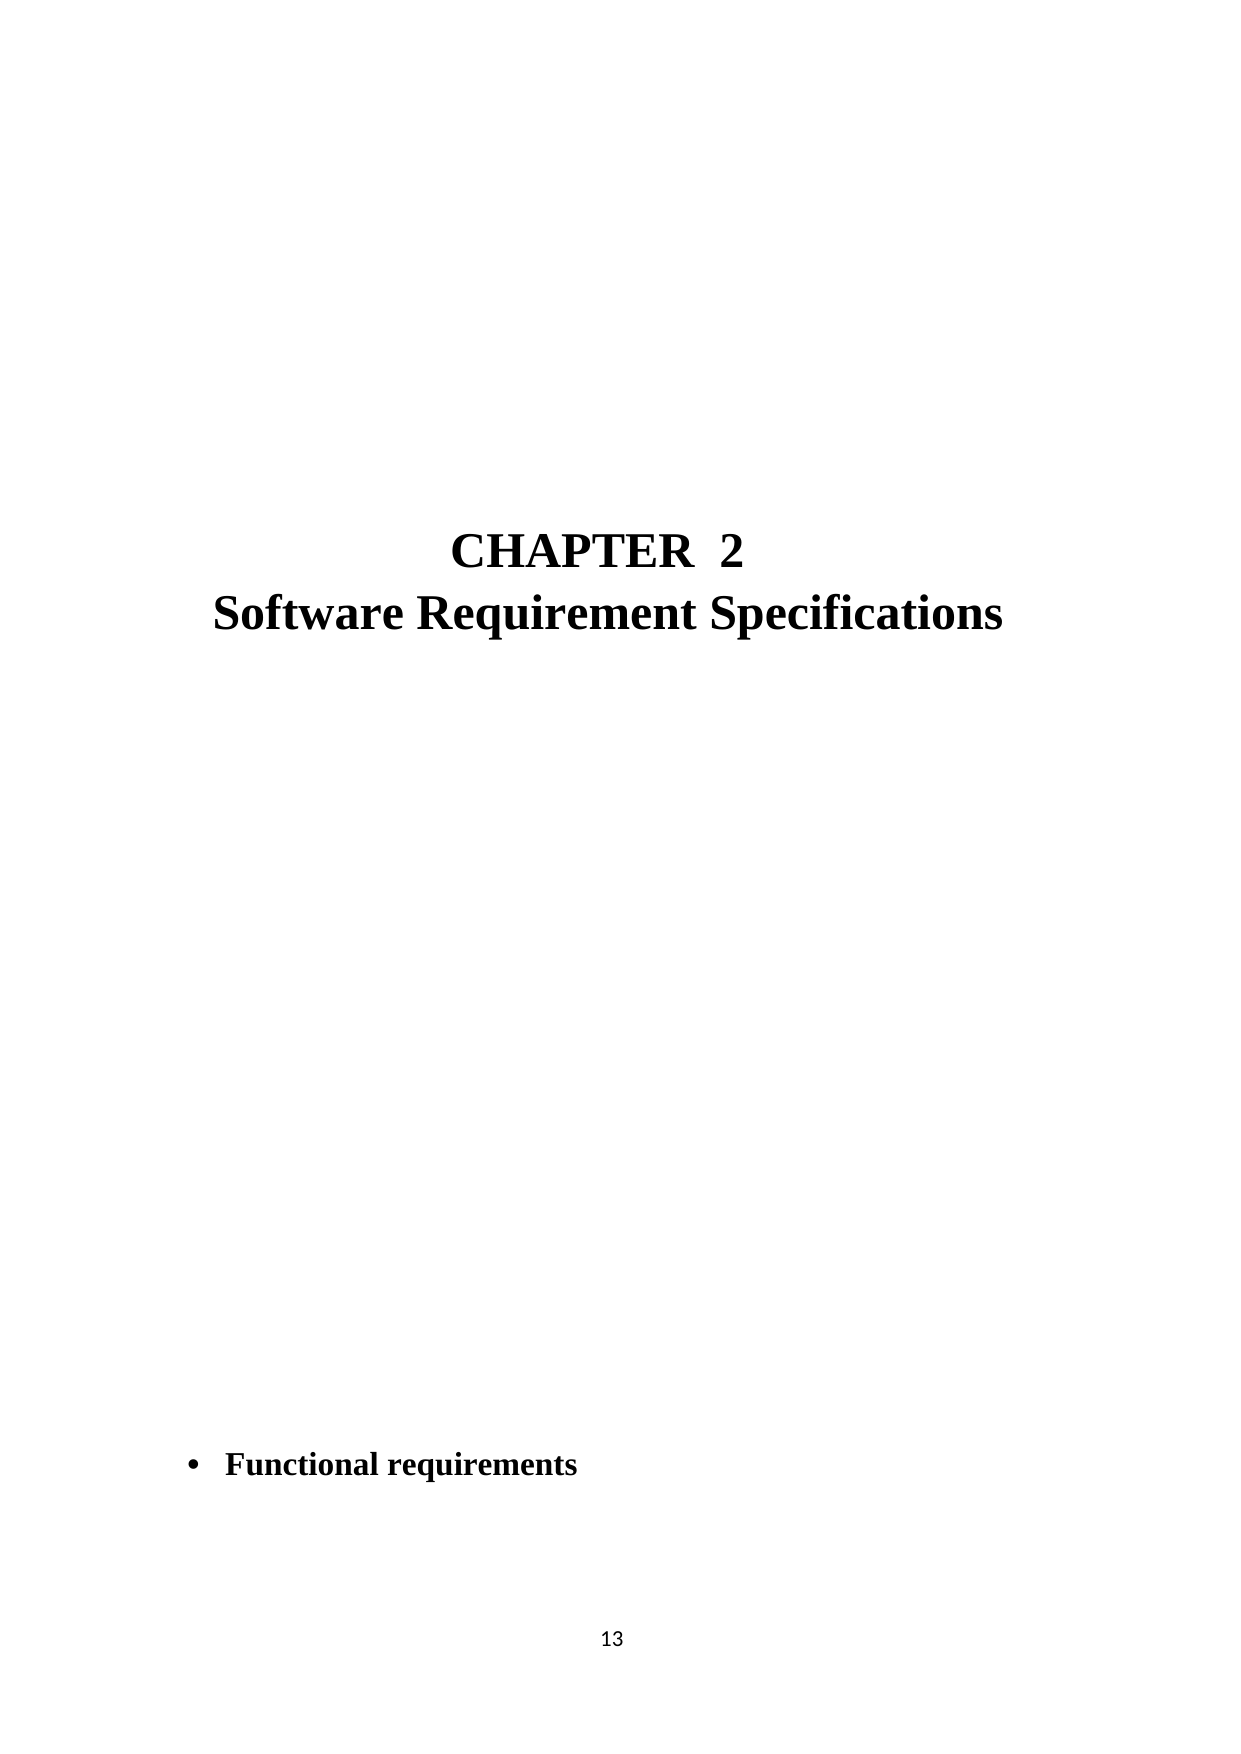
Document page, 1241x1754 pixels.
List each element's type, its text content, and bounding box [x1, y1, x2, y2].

list Functional requirements [187, 1444, 1090, 1483]
list Software Requirement Specifications [212, 583, 1090, 640]
list CHAPTER 2 [437, 521, 1090, 578]
